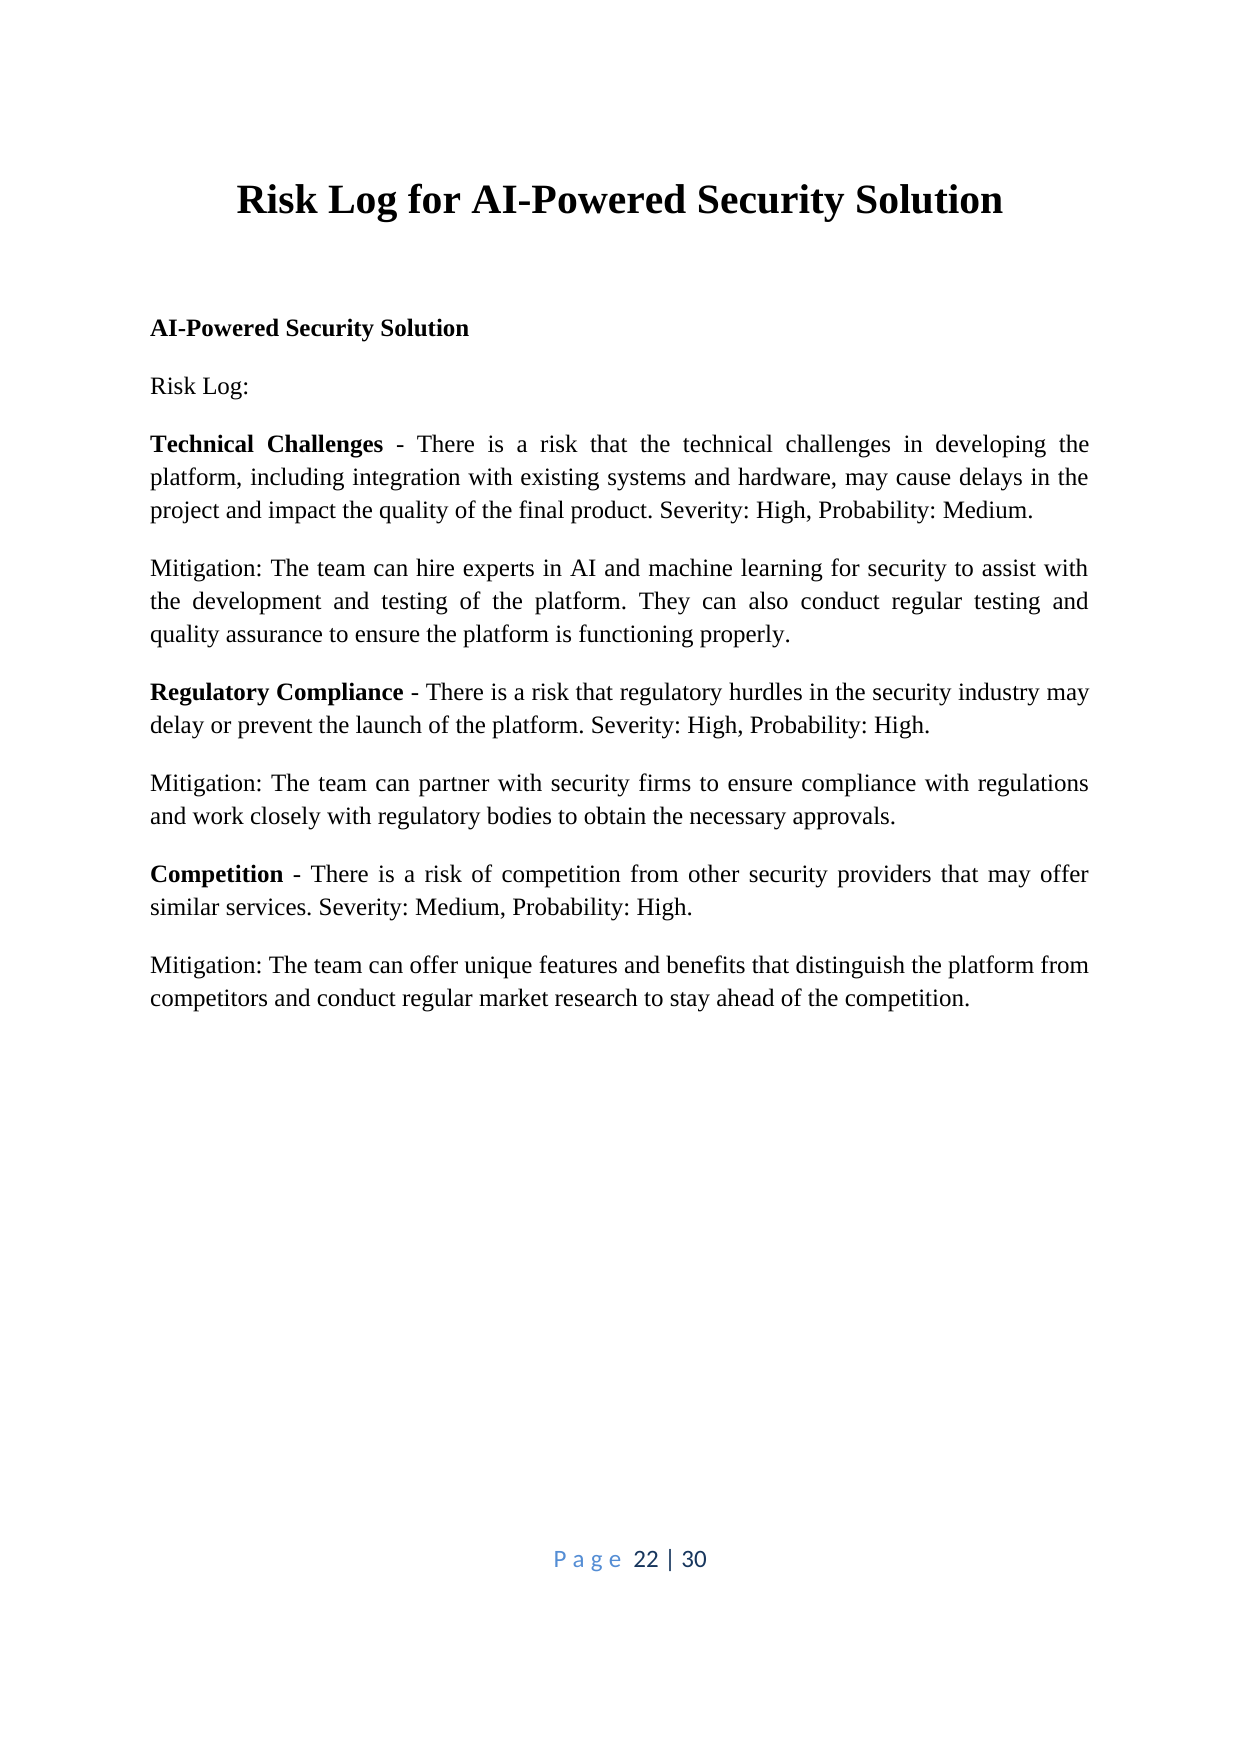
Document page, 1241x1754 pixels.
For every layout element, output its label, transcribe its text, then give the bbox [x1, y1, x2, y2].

text Mitigation: The team can partner with security firms to ensure compliance with regulations and work closely with regulatory bodies to obtain the necessary approvals. [150, 768, 1090, 830]
text Technical Challenges - There is a risk that the technical challenges in developing the platform, including integration with existing systems and hardware, may cause delays in the project and impact the quality of the final product. Severity: High, Probability: Medium. [150, 429, 1090, 524]
text Risk Log: [150, 371, 1090, 400]
text Regulatory Compliance - There is a risk that regulatory hurdles in the security industry may delay or prevent the launch of the platform. Severity: High, Probability: High. [150, 677, 1090, 739]
text Mitigation: The team can offer unique features and benefits that distinguish the platform from competitors and conduct regular market research to stay ahead of the competition. [150, 950, 1090, 1012]
text Mitigation: The team can hire experts in AI and machine learning for security to assist with the development and testing of the platform. They can also conduct regular testing and quality assurance to ensure the platform is functioning properly. [150, 553, 1090, 648]
text Competition - There is a risk of competition from other security providers that may offer similar services. Severity: Medium, Probability: High. [150, 859, 1090, 921]
text AI-Powered Security Solution [150, 313, 1090, 342]
subtitle Risk Log for AI-Powered Security Solution [150, 175, 1090, 223]
